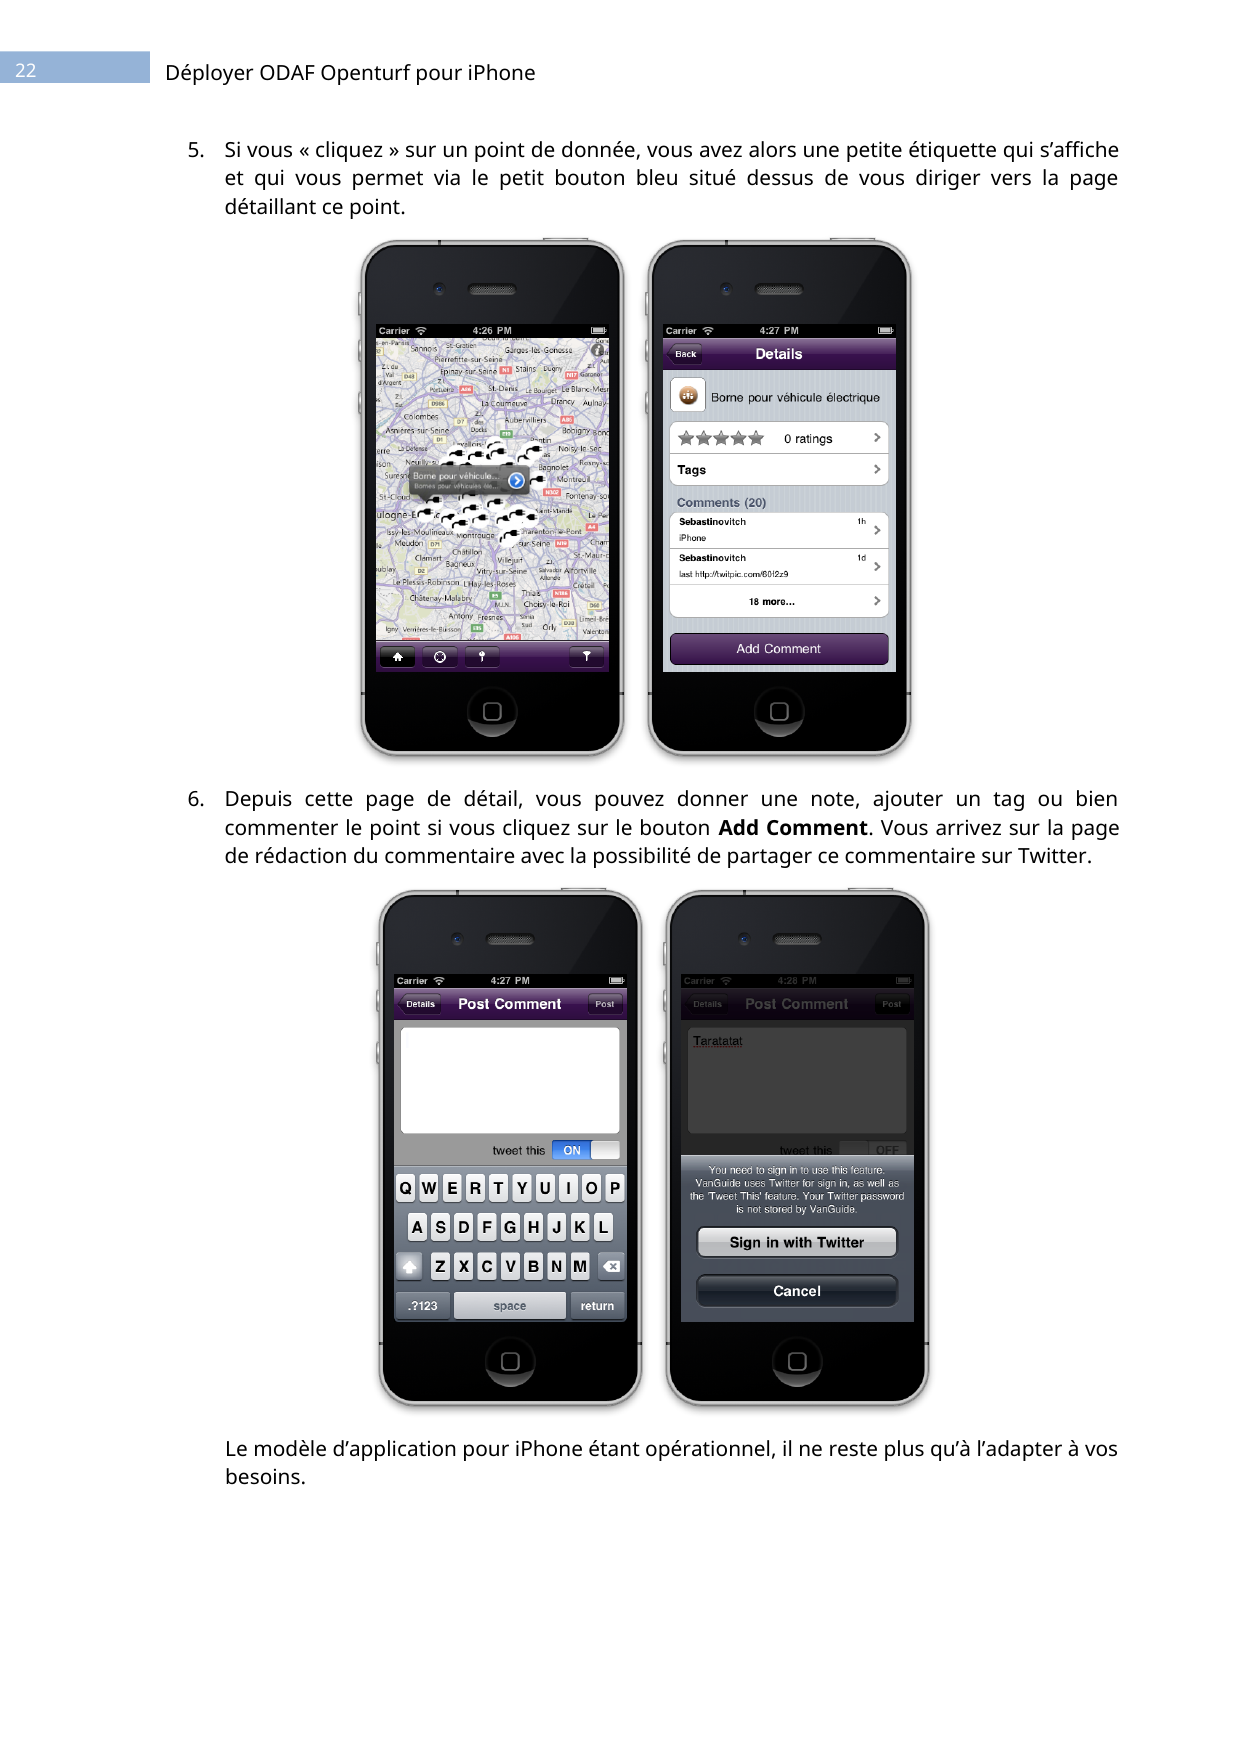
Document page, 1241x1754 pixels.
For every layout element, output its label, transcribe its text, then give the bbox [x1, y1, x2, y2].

picture [348, 232, 923, 772]
list Depuis cette page de détail, vous pouvez donner une note, ajouter un tag ou bien commenter le point si vous cliquez sur le bouton Add Comment. Vous arrivez sur la page de rédaction du commentaire avec la possibilité de partager ce commentaire sur Twitter. [187, 784, 1120, 870]
list Si vous « cliquez » sur un point de donnée, vous avez alors une petite étiquette qui s’affiche et qui vous permet via le petit bouton bleu situé dessus de vous diriger vers la page détaillant ce point. [187, 135, 1120, 220]
picture [366, 882, 941, 1422]
text Le modèle d’application pour iPhone étant opérationnel, il ne reste plus qu’à l’adapter à vos besoins. [225, 1434, 1120, 1491]
